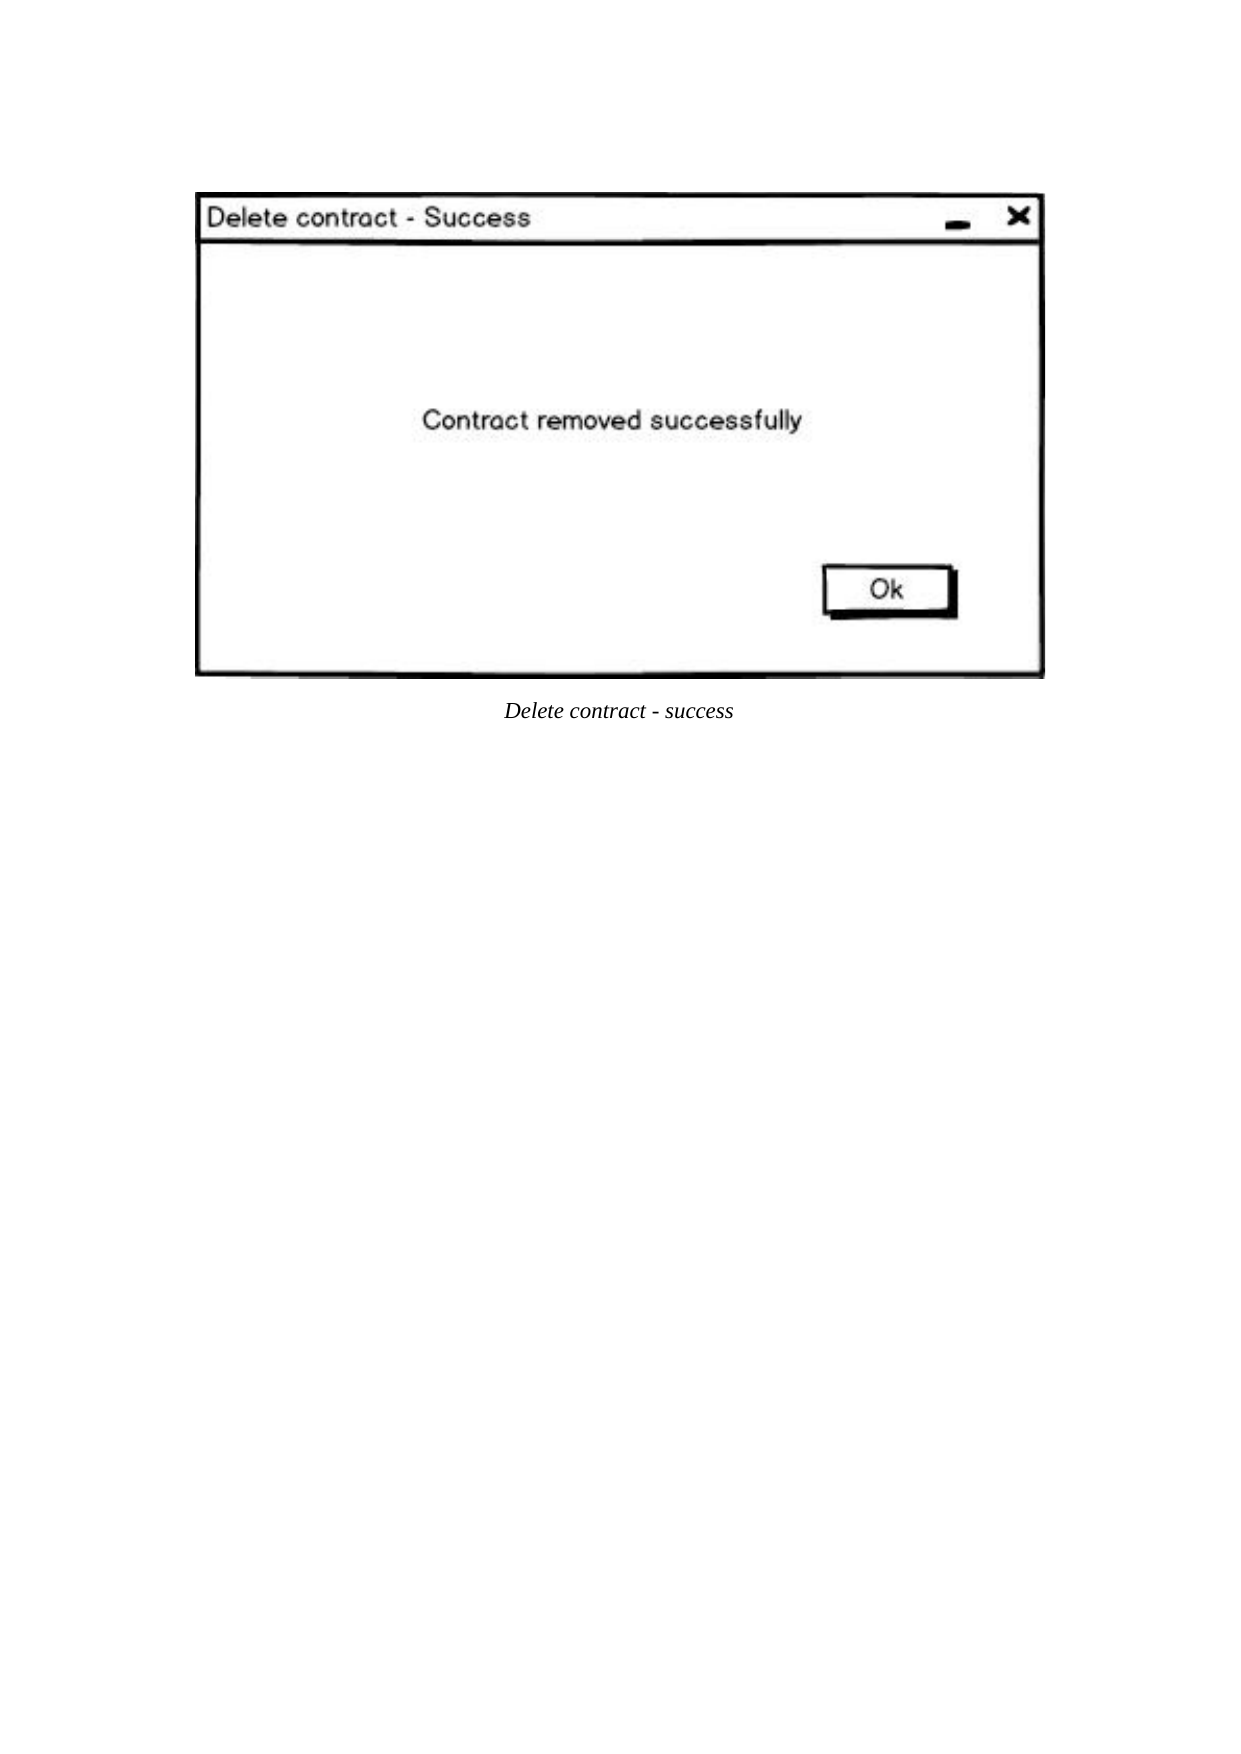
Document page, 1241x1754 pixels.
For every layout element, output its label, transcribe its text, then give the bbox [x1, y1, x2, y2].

picture [195, 192, 1045, 679]
text Delete contract - success [118, 697, 1122, 723]
